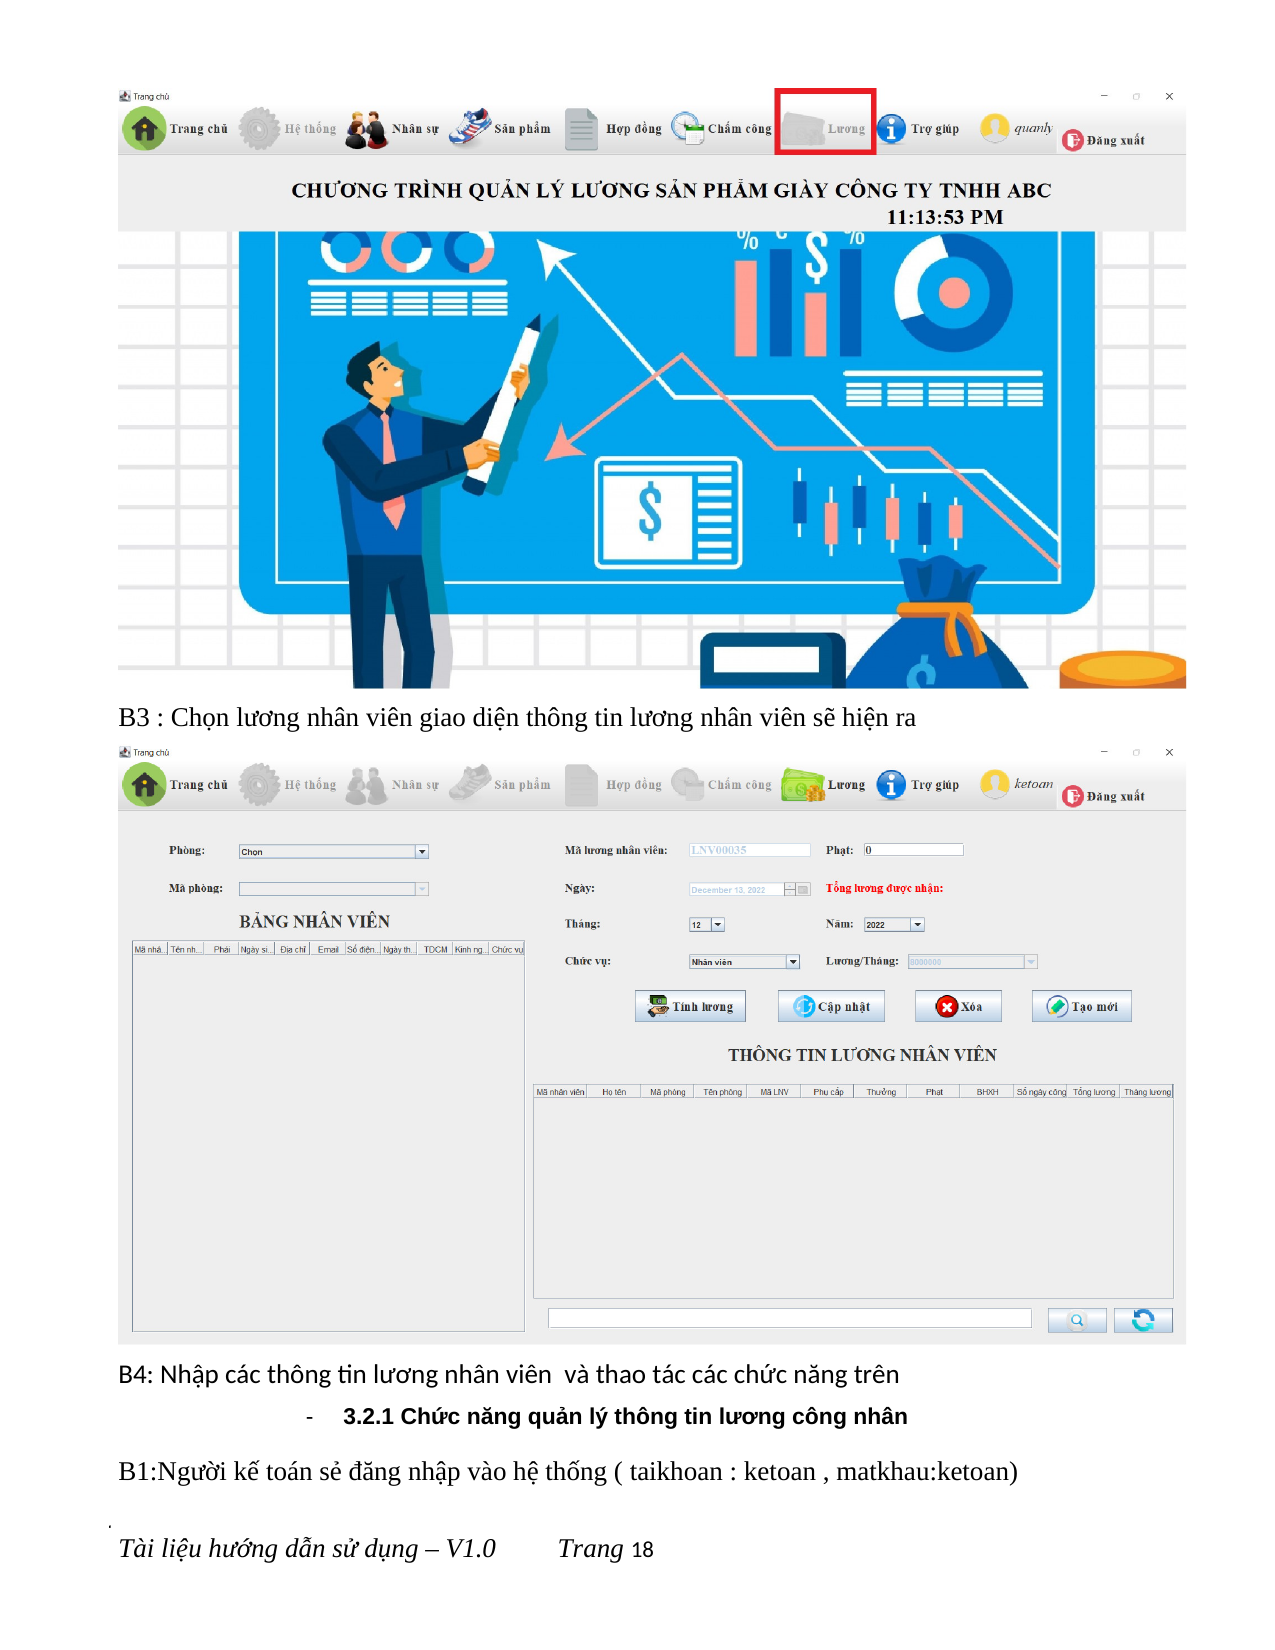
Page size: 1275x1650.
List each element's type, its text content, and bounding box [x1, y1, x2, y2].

subtitle 3.2.1 Chức năng quản lý thông tin lương công nhân [306, 1403, 1186, 1429]
picture [118, 744, 1187, 1345]
text B4: Nhập các thông tin lương nhân viên và thao tác các chức năng trên [118, 1357, 1186, 1390]
text B3 : Chọn lương nhân viên giao diện thông tin lương nhân viên sẽ hiện ra [118, 701, 1186, 732]
text B1:Người kế toán sẻ đăng nhập vào hệ thống ( taikhoan : ketoan , matkhau:ketoan) [118, 1455, 1186, 1486]
picture [118, 88, 1187, 689]
